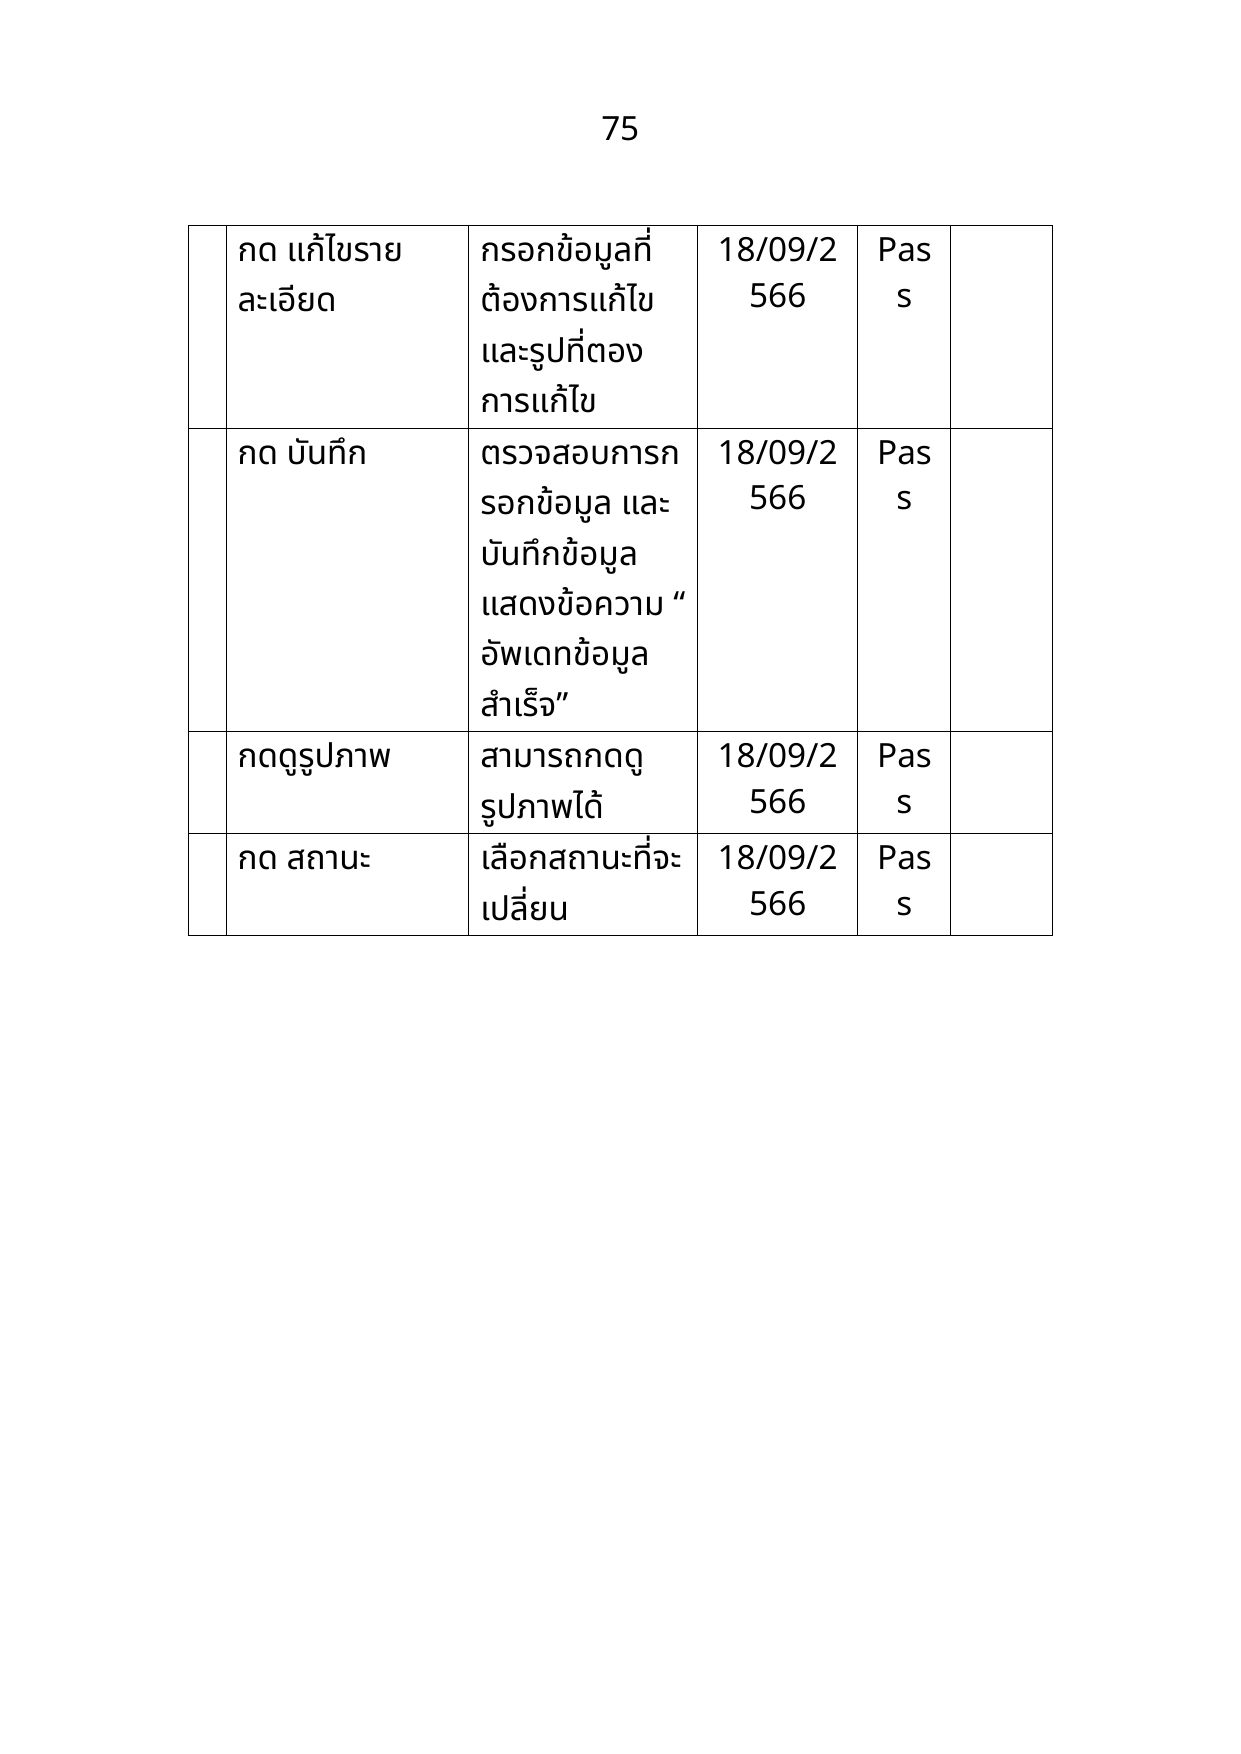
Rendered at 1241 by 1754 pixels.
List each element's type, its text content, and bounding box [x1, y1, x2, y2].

table_cell กดดูรูปภาพ [227, 732, 468, 833]
table_cell [189, 429, 226, 731]
table_cell Pass [858, 732, 950, 833]
table_cell Pass [858, 429, 950, 731]
table_cell Pass [858, 834, 950, 935]
table_cell ตรวจสอบการกรอกข้อมูล และบันทึกข้อมูล แสดงข้อความ “อัพเดทข้อมูลสำเร็จ” [469, 429, 697, 731]
table_cell สามารถกดดูรูปภาพได้ [469, 732, 697, 833]
table_cell [951, 732, 1052, 833]
table_cell [951, 429, 1052, 731]
table_cell กรอกข้อมูลที่ต้องการแก้ไข และรูปที่ตองการแก้ไข [469, 226, 697, 428]
table_cell เลือกสถานะที่จะเปลี่ยน [469, 834, 697, 935]
table_cell [951, 834, 1052, 935]
table_cell Pass [858, 226, 950, 428]
table_cell 18/09/2566 [698, 226, 857, 428]
table_cell 18/09/2566 [698, 429, 857, 731]
table_cell [951, 226, 1052, 428]
table_cell [189, 834, 226, 935]
table_cell กด สถานะ [227, 834, 468, 935]
table_cell 18/09/2566 [698, 834, 857, 935]
table_cell [189, 226, 226, 428]
table_cell กด บันทึก [227, 429, 468, 731]
table_cell 18/09/2566 [698, 732, 857, 833]
table_cell กด แก้ไขรายละเอียด [227, 226, 468, 428]
table_cell [189, 732, 226, 833]
